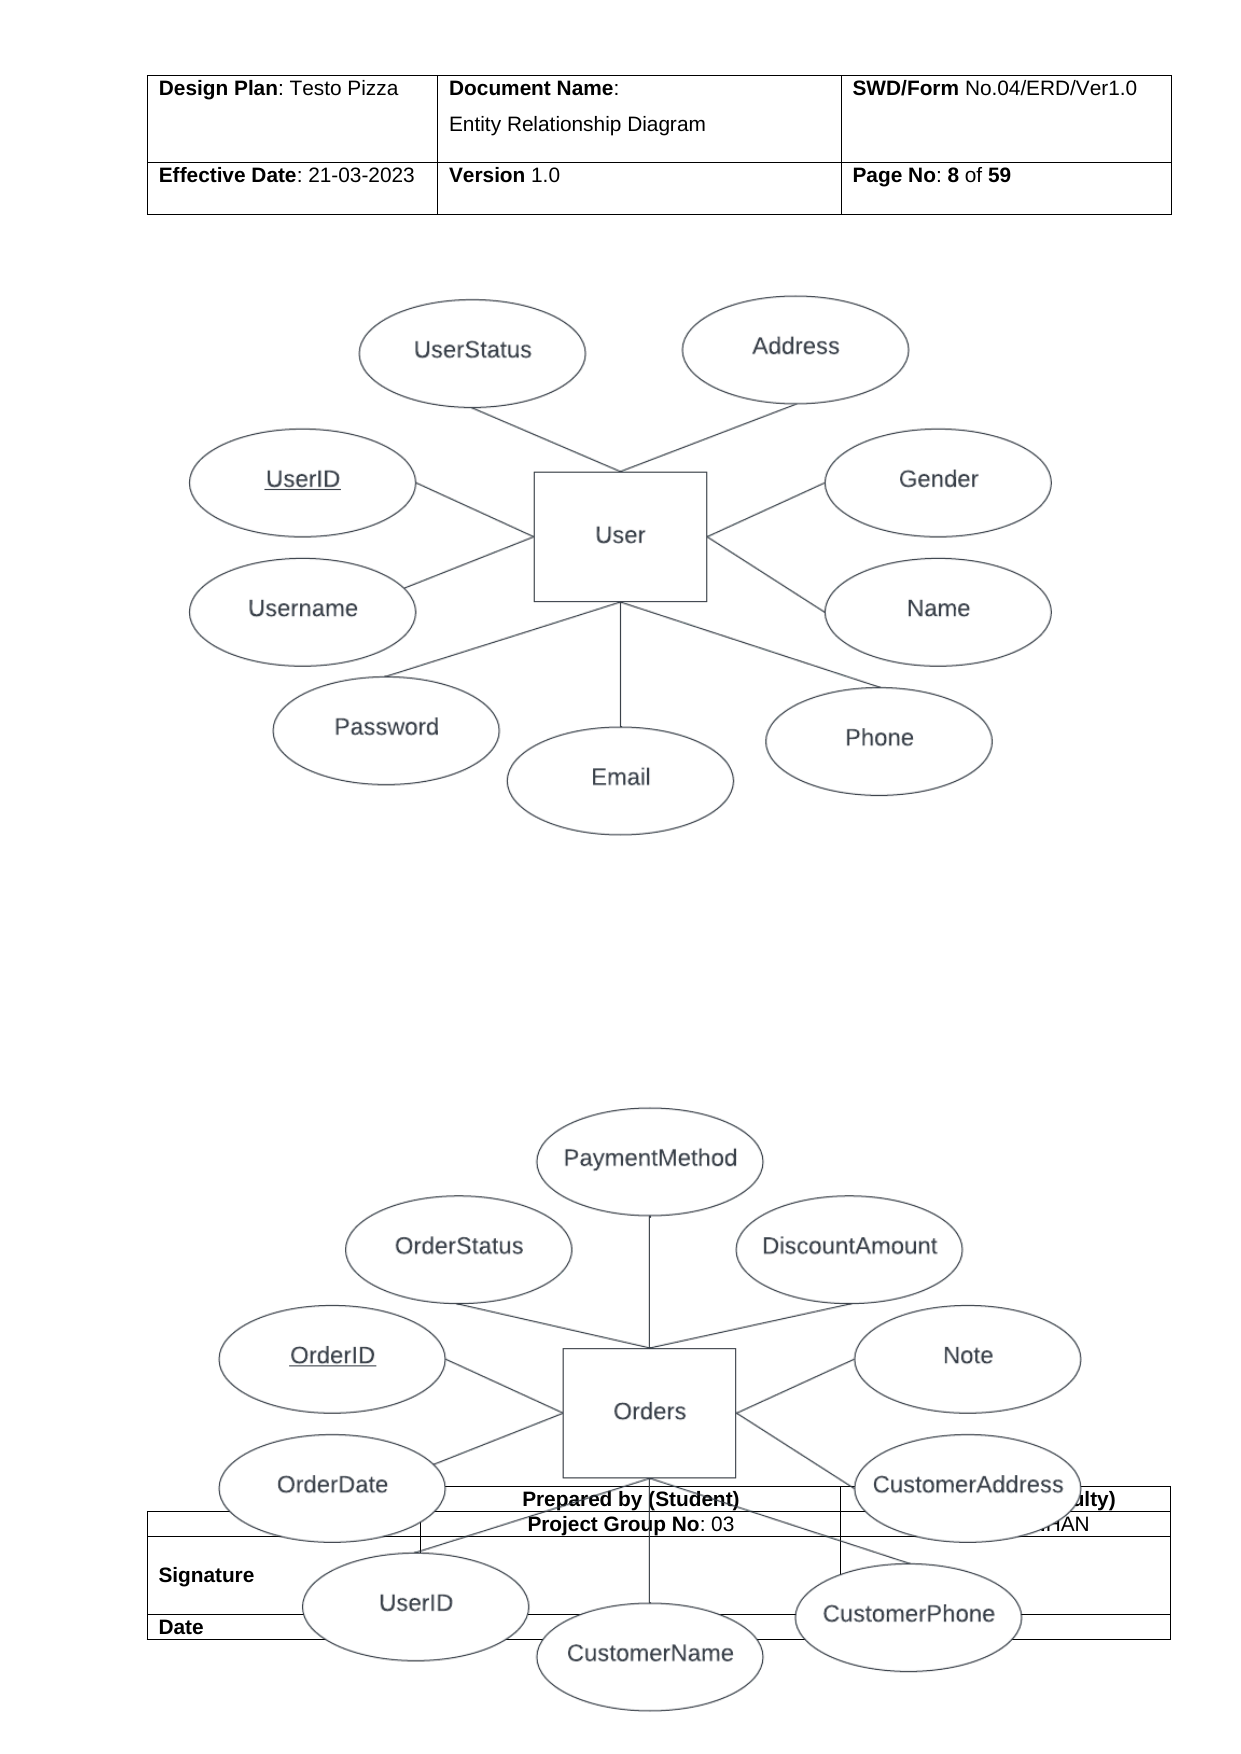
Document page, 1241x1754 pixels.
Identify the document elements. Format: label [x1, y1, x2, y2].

picture [210, 1099, 1089, 1716]
picture [147, 253, 1094, 878]
